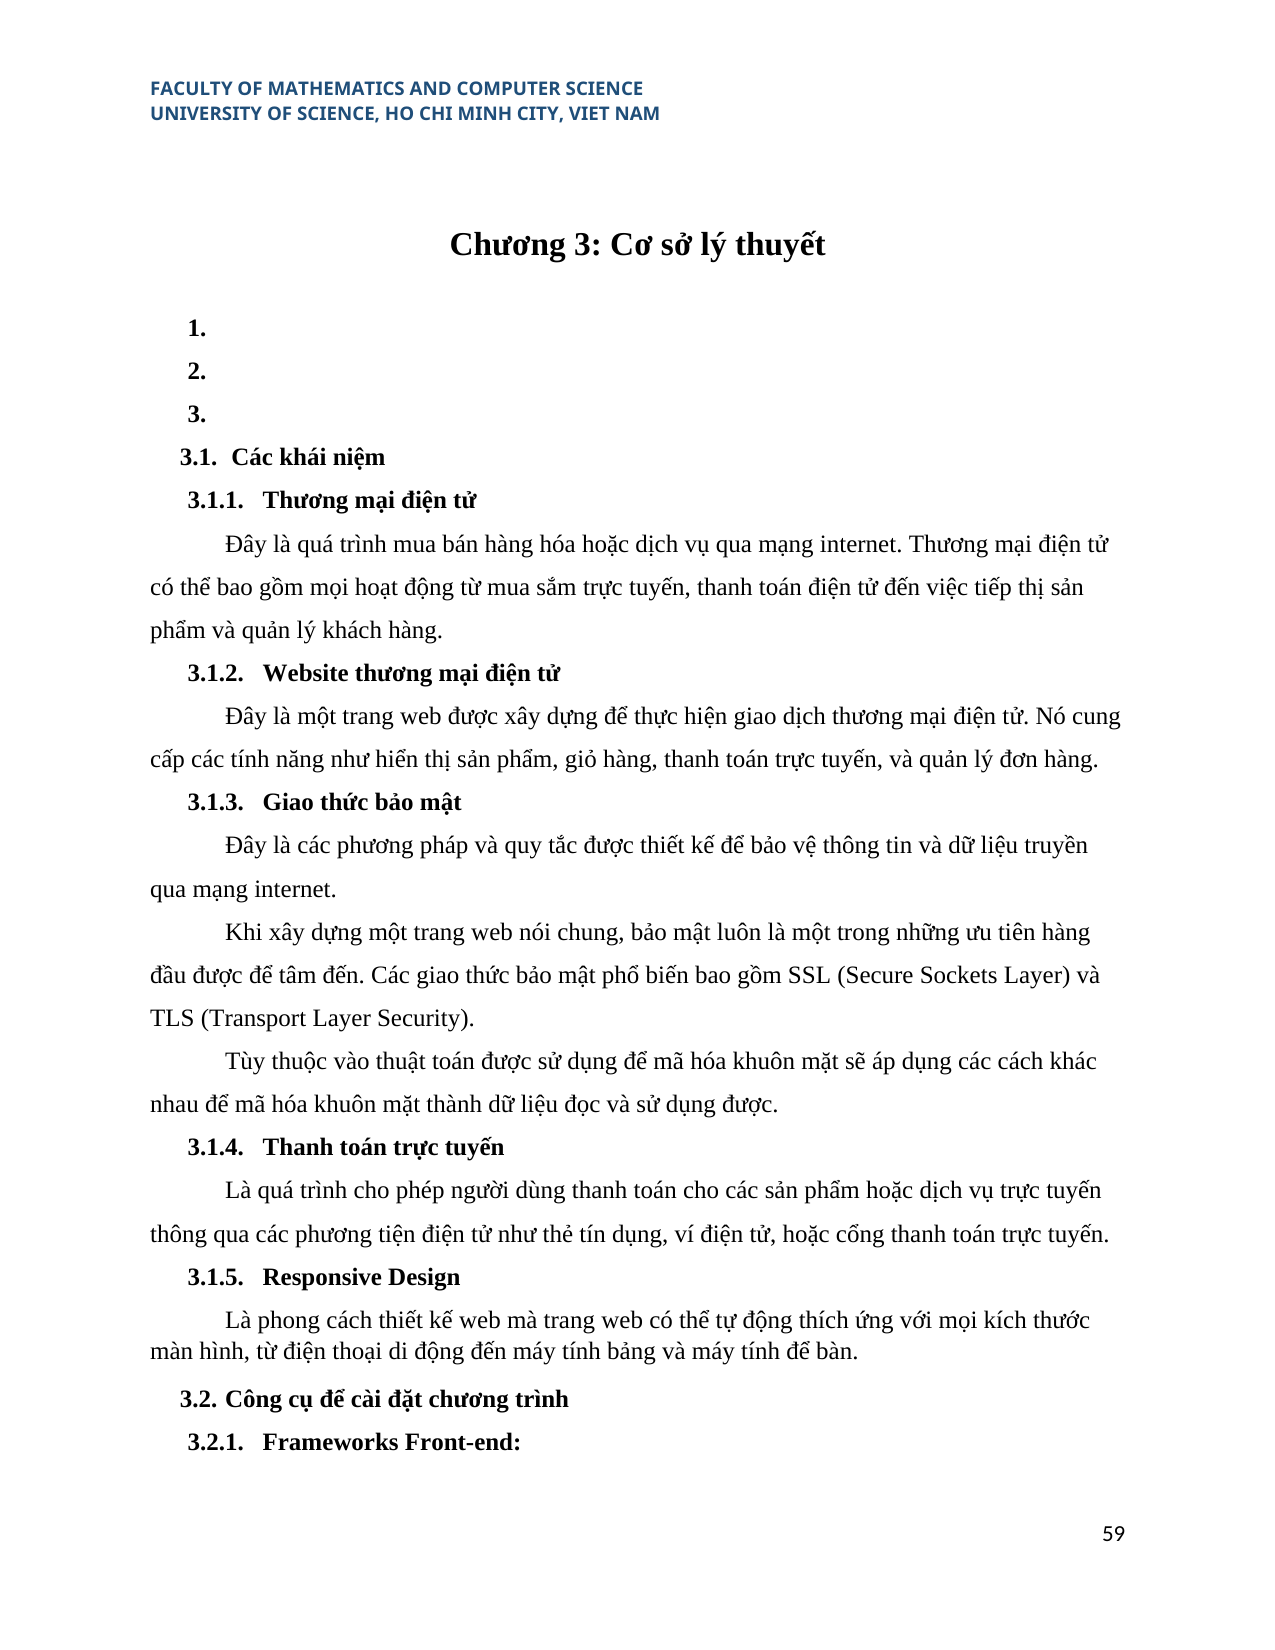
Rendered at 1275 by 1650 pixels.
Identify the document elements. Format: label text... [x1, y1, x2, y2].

text Tùy thuộc vào thuật toán được sử dụng để mã hóa khuôn mặt sẽ áp dụng các cách khác nhau để mã hóa khuôn mặt thành dữ liệu đọc và sử dụng được. [150, 1046, 1125, 1118]
list Công cụ để cài đặt chương trình [179, 1384, 1125, 1412]
list Thanh toán trực tuyến [187, 1132, 1125, 1161]
text Đây là một trang web được xây dựng để thực hiện giao dịch thương mại điện tử. Nó cung cấp các tính năng như hiển thị sản phẩm, giỏ hàng, thanh toán trực tuyến, và quản lý đơn hàng. [150, 701, 1125, 773]
text Đây là quá trình mua bán hàng hóa hoặc dịch vụ qua mạng internet. Thương mại điện tử có thể bao gồm mọi hoạt động từ mua sắm trực tuyến, thanh toán điện tử đến việc tiếp thị sản phẩm và quản lý khách hàng. [150, 529, 1125, 644]
list Responsive Design [187, 1262, 1125, 1291]
list Thương mại điện tử [187, 486, 1125, 514]
text Là quá trình cho phép người dùng thanh toán cho các sản phẩm hoặc dịch vụ trực tuyến thông qua các phương tiện điện tử như thẻ tín dụng, ví điện tử, hoặc cổng thanh toán trực tuyến. [150, 1176, 1125, 1247]
list Frameworks Front-end: [187, 1427, 1125, 1456]
text Đây là các phương pháp và quy tắc được thiết kế để bảo vệ thông tin và dữ liệu truyền qua mạng internet. [150, 831, 1125, 902]
text Khi xây dựng một trang web nói chung, bảo mật luôn là một trong những ưu tiên hàng đầu được để tâm đến. Các giao thức bảo mật phổ biến bao gồm SSL (Secure Sockets Layer) và TLS (Transport Layer Security). [150, 917, 1125, 1032]
list Các khái niệm [179, 442, 1125, 471]
list Giao thức bảo mật [187, 787, 1125, 816]
list Website thương mại điện tử [187, 658, 1125, 687]
text Là phong cách thiết kế web mà trang web có thể tự động thích ứng với mọi kích thước màn hình, từ điện thoại di động đến máy tính bảng và máy tính để bàn. [150, 1305, 1125, 1365]
subtitle Chương 3: Cơ sở lý thuyết [150, 224, 1125, 262]
